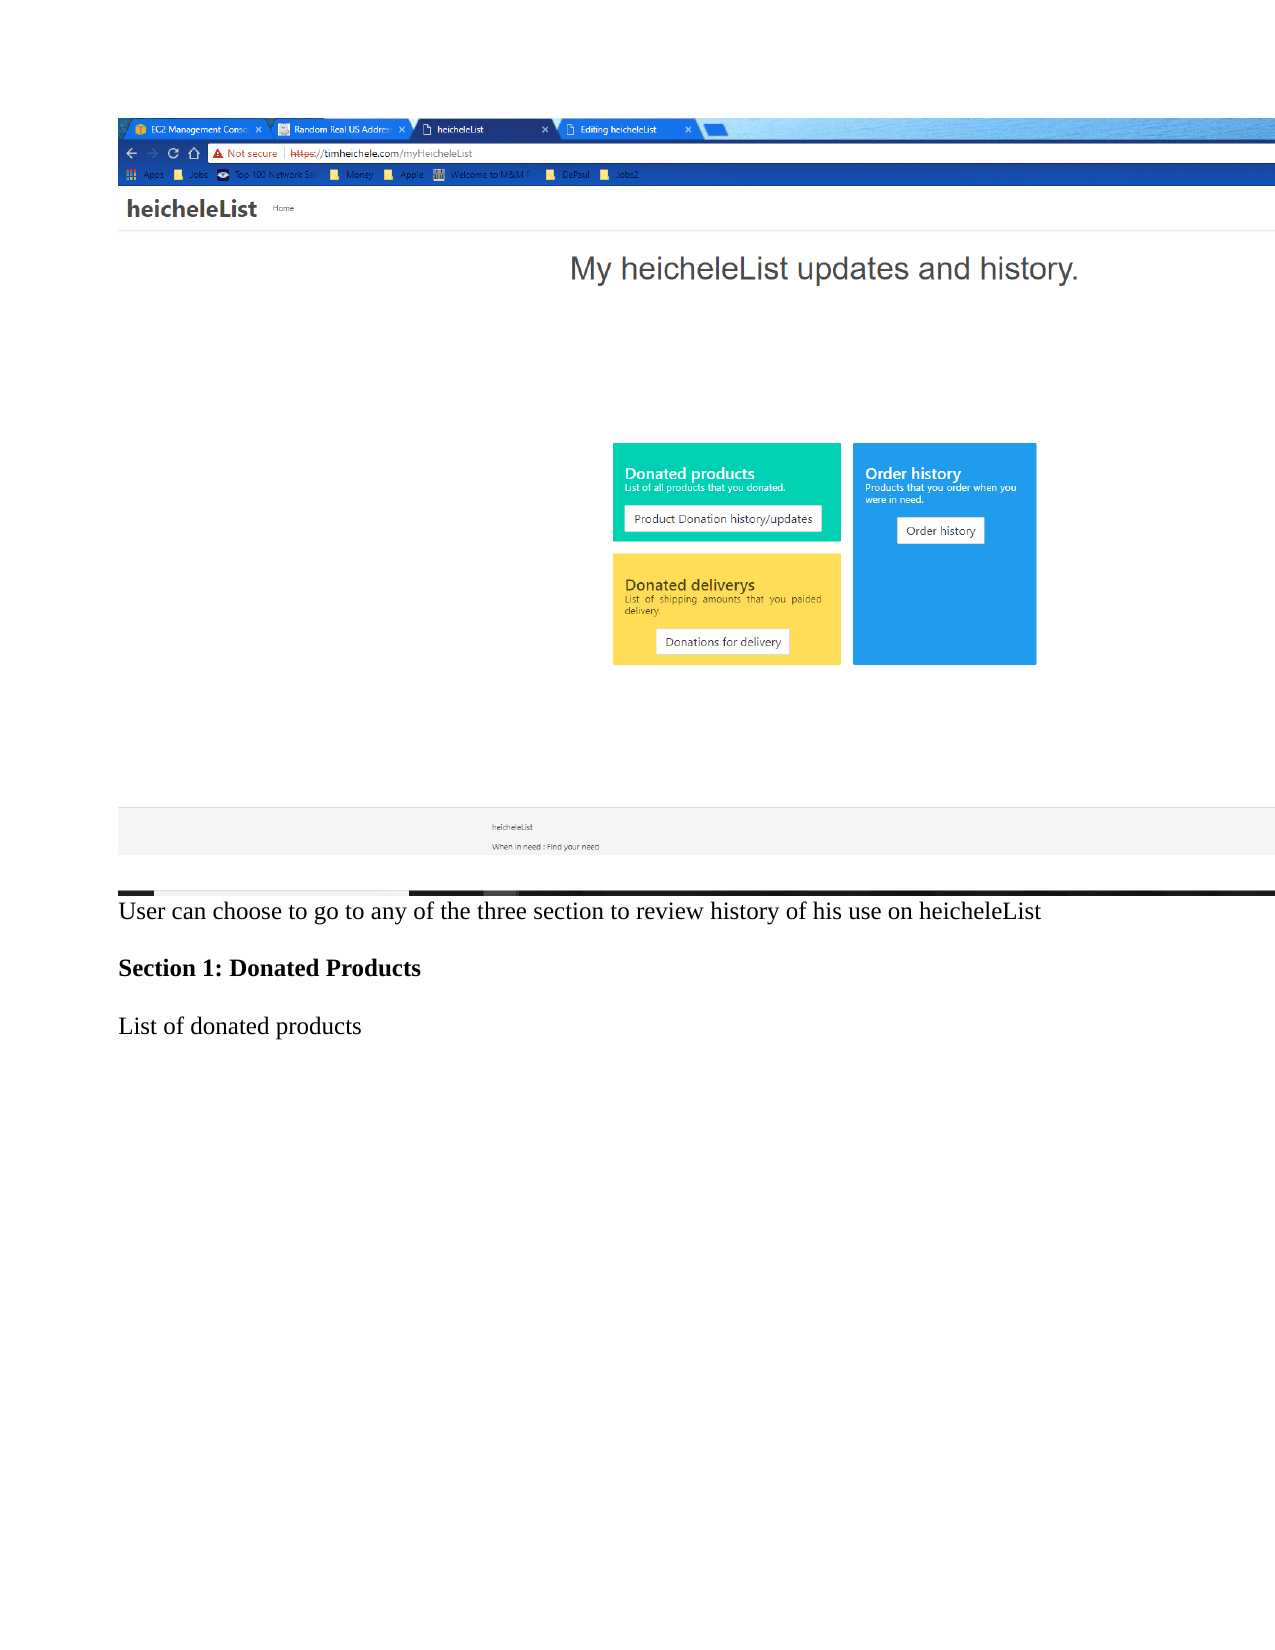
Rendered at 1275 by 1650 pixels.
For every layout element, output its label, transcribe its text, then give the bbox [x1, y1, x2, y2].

text Section 1: Donated Products [118, 953, 1157, 982]
text List of donated products [118, 1011, 1157, 1039]
picture [118, 118, 1275, 896]
text User can choose to go to any of the three section to review history of his use on heicheleList [118, 896, 1157, 924]
